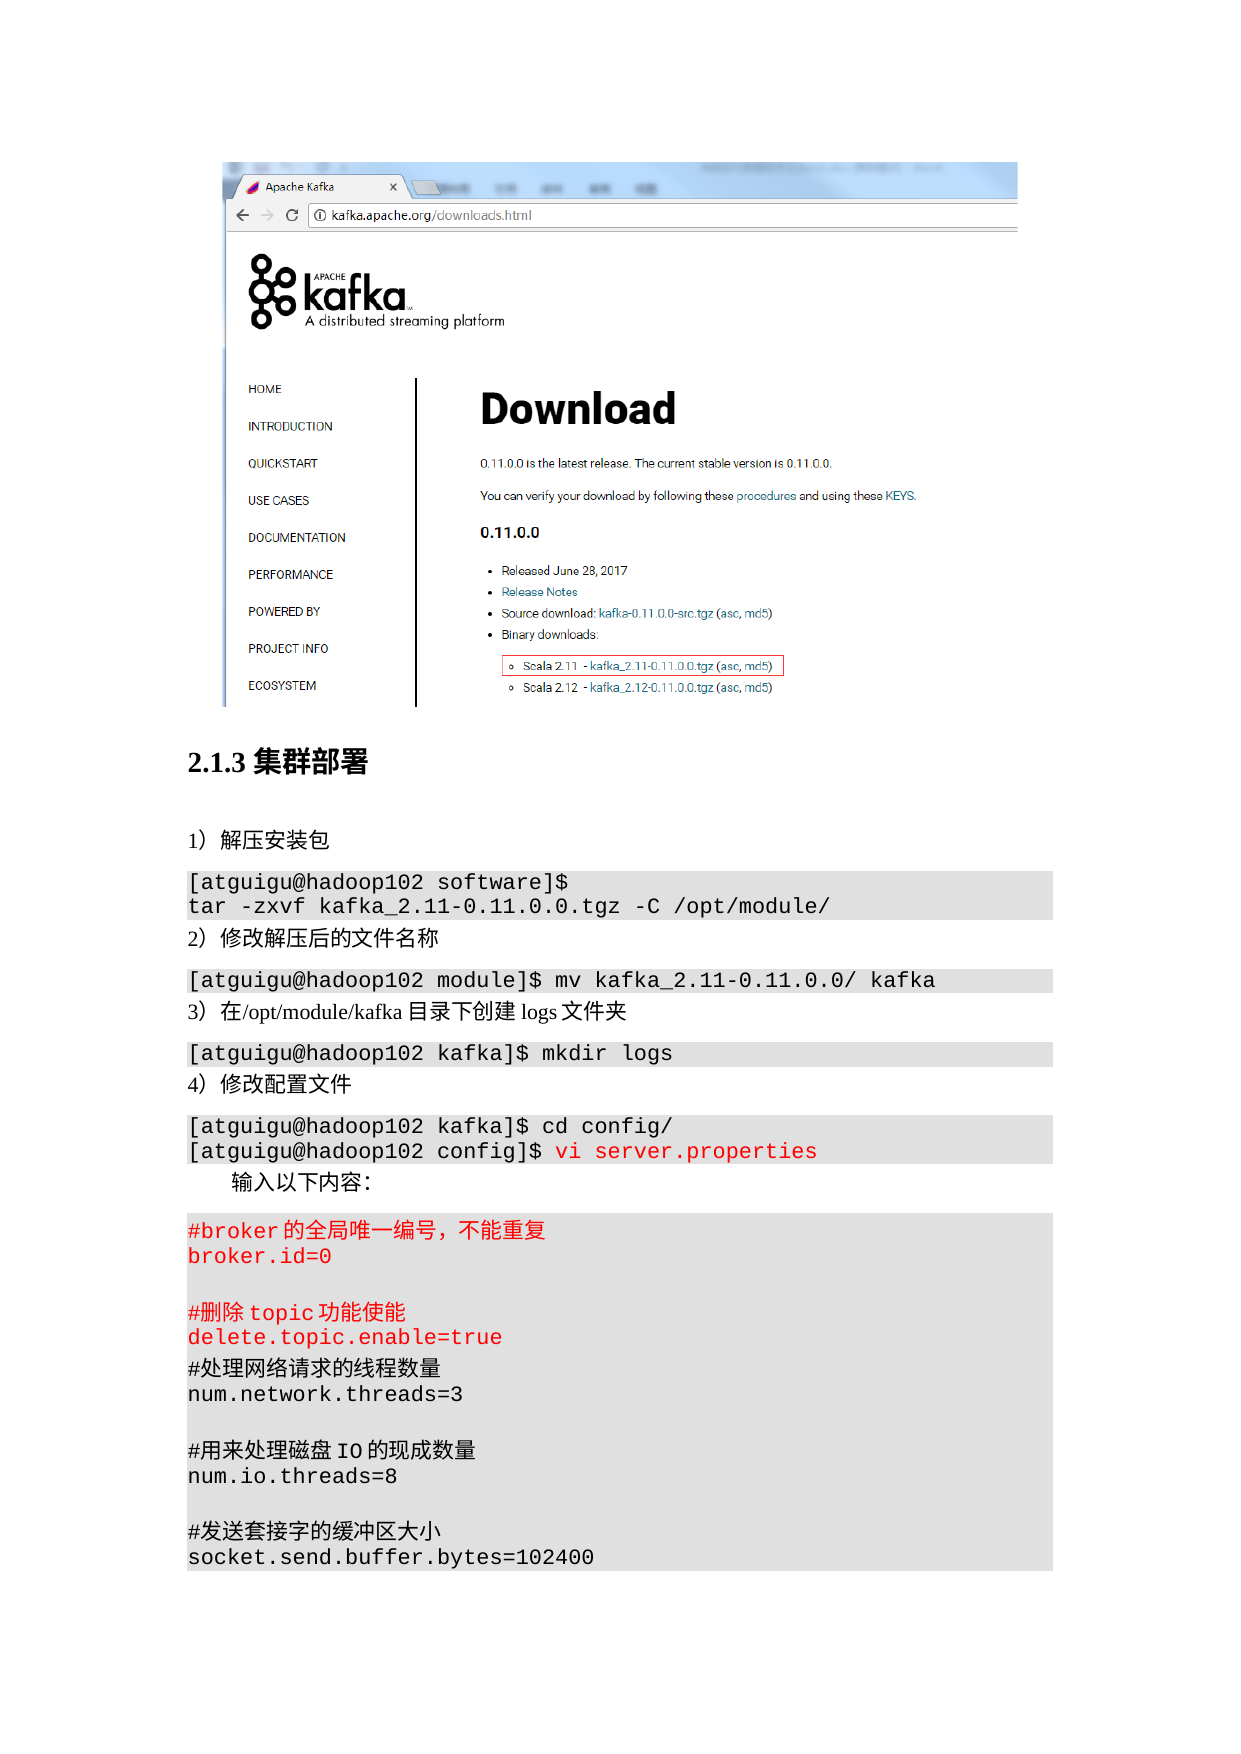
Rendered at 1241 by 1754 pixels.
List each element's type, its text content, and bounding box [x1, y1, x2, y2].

text 2）修改解压后的文件名称 [187, 920, 1053, 953]
text #用来处理磁盘IO的现成数量 [187, 1433, 1053, 1465]
text 2.1.3 集群部署 [187, 727, 1053, 792]
text num.io.threads=8 [187, 1465, 1053, 1489]
text broker.id=0 [187, 1245, 1053, 1270]
text tar -zxvf kafka_2.11-0.11.0.0.tgz -C /opt/module/ [187, 896, 1053, 920]
text 输入以下内容： [187, 1164, 1053, 1197]
text delete.topic.enable=true [187, 1326, 1053, 1351]
text [atguigu@hadoop102 software]$ [187, 871, 1053, 896]
text [atguigu@hadoop102 kafka]$ mkdir logs [187, 1042, 1053, 1067]
text 3）在/opt/module/kafka目录下创建logs文件夹 [187, 993, 1053, 1026]
text #发送套接字的缓冲区大小 [187, 1514, 1053, 1546]
text #处理网络请求的线程数量 [187, 1351, 1053, 1383]
text 1）解压安装包 [187, 822, 1053, 855]
text [atguigu@hadoop102 kafka]$ cd config/ [187, 1115, 1053, 1140]
text 4）修改配置文件 [187, 1067, 1053, 1099]
text [atguigu@hadoop102 config]$ vi server.properties [187, 1140, 1053, 1164]
text #删除topic功能使能 [187, 1294, 1053, 1326]
text #broker的全局唯一编号，不能重复 [187, 1213, 1053, 1245]
text socket.send.buffer.bytes=102400 [187, 1546, 1053, 1571]
text [atguigu@hadoop102 module]$ mv kafka_2.11-0.11.0.0/ kafka [187, 969, 1053, 993]
text num.network.threads=3 [187, 1383, 1053, 1408]
